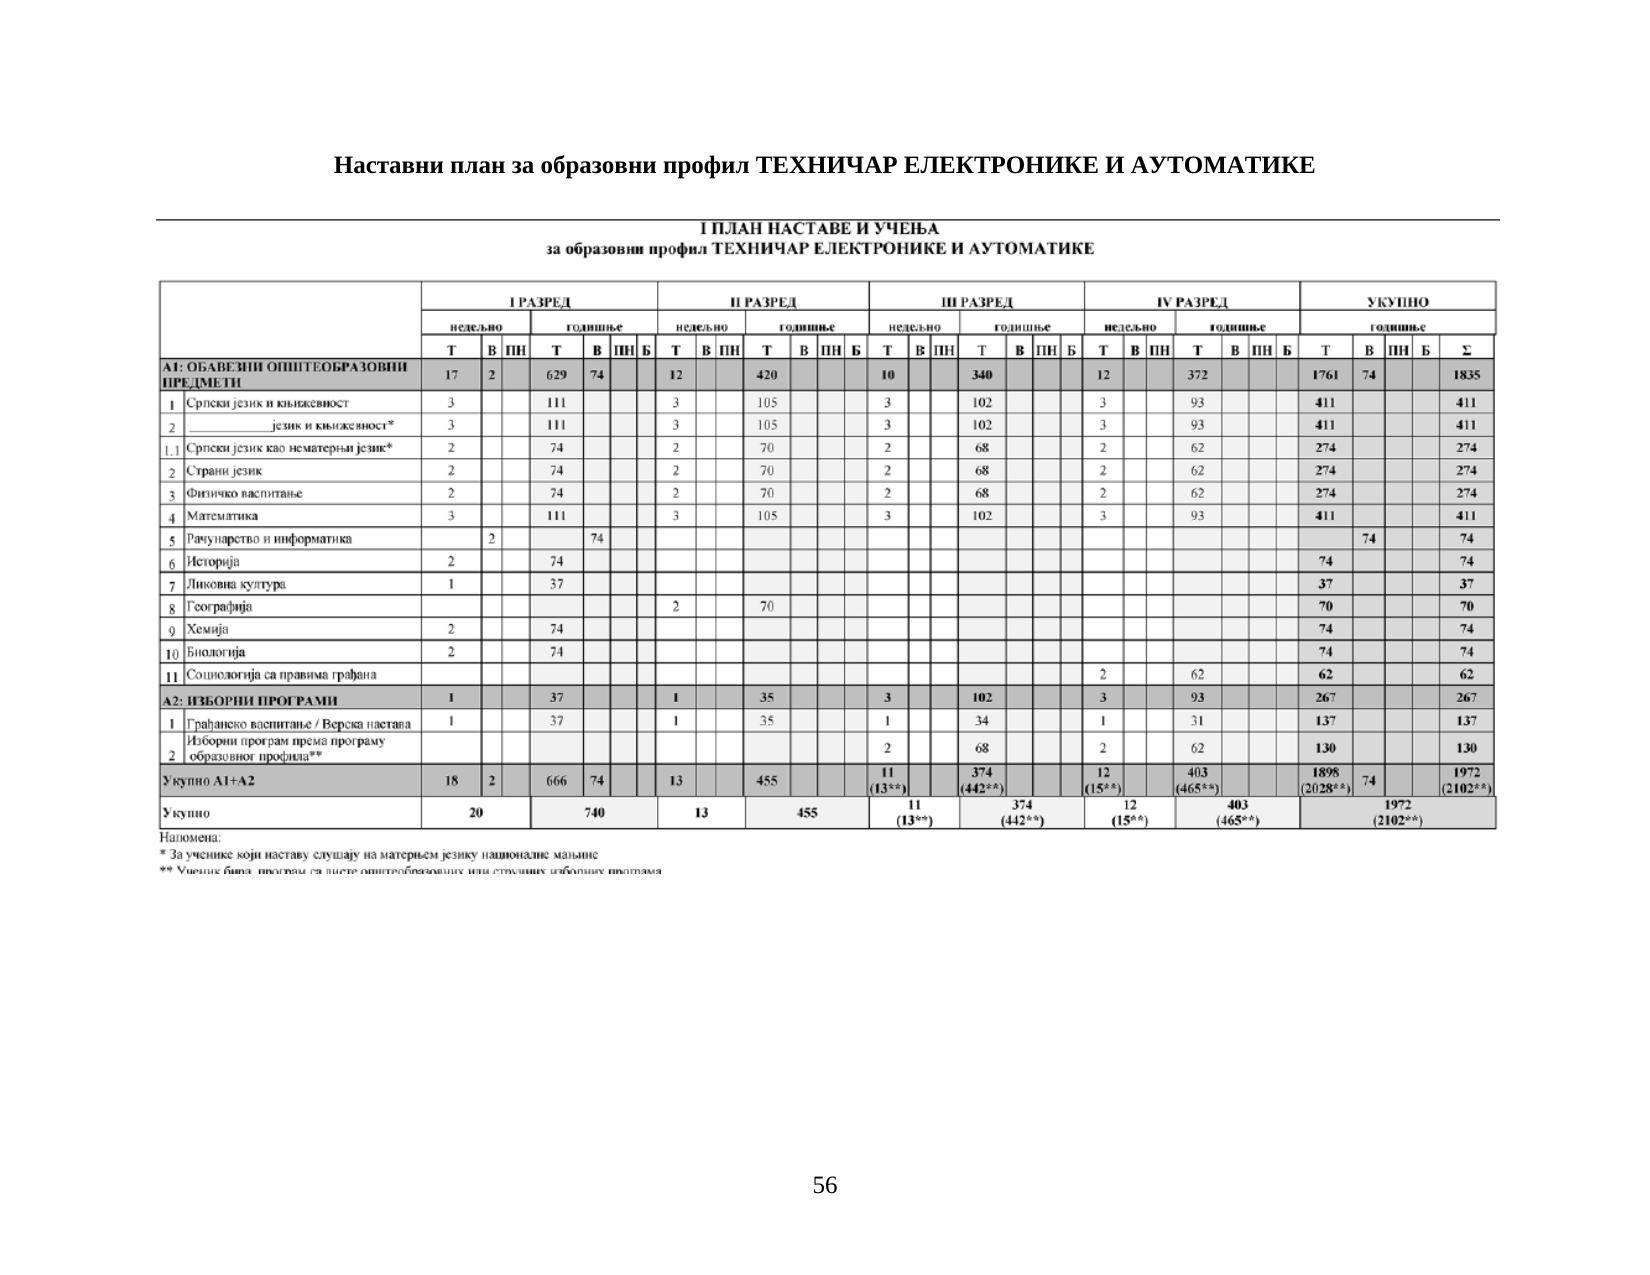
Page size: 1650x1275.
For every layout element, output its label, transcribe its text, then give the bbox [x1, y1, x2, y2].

picture [150, 207, 1500, 874]
subtitle Наставни план за образовни профил TЕХНИЧАР ЕЛЕКТРОНИКЕ И АУТОМАТИКЕ [150, 150, 1500, 179]
